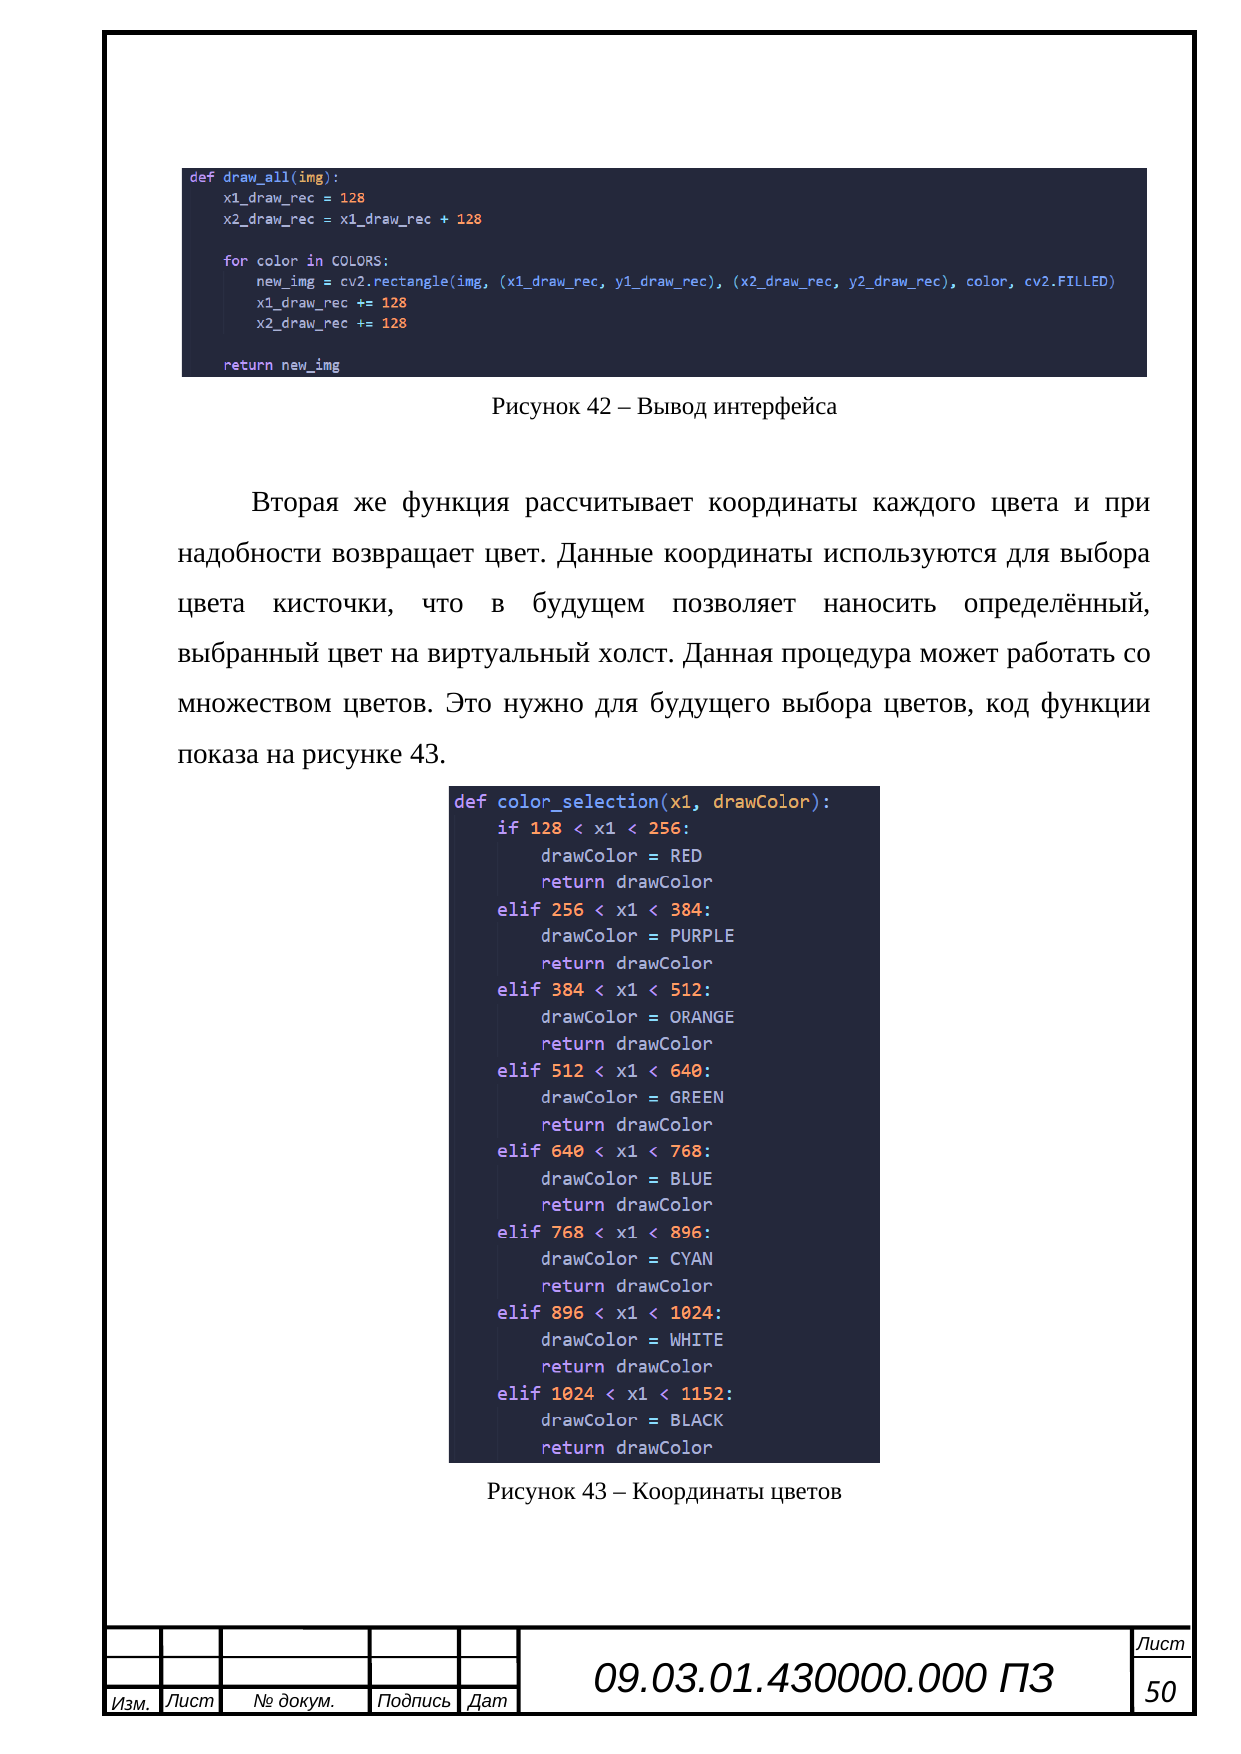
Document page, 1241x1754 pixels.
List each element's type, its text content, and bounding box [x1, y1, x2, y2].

text Рисунок 43 – Координаты цветов [177, 1476, 1152, 1505]
text Рисунок 42 – Вывод интерфейса [177, 391, 1152, 420]
picture [448, 786, 880, 1463]
picture [181, 168, 1147, 377]
text Вторая же функция рассчитывает координаты каждого цвета и при надобности возвращает цвет. Данные координаты используются для выбора цвета кисточки, что в будущем позволяет наносить определённый, выбранный цвет на виртуальный холст. Данная процедура может работать со множеством цветов. Это нужно для будущего выбора цветов, код функции показа на рисунке 43. [177, 484, 1152, 769]
